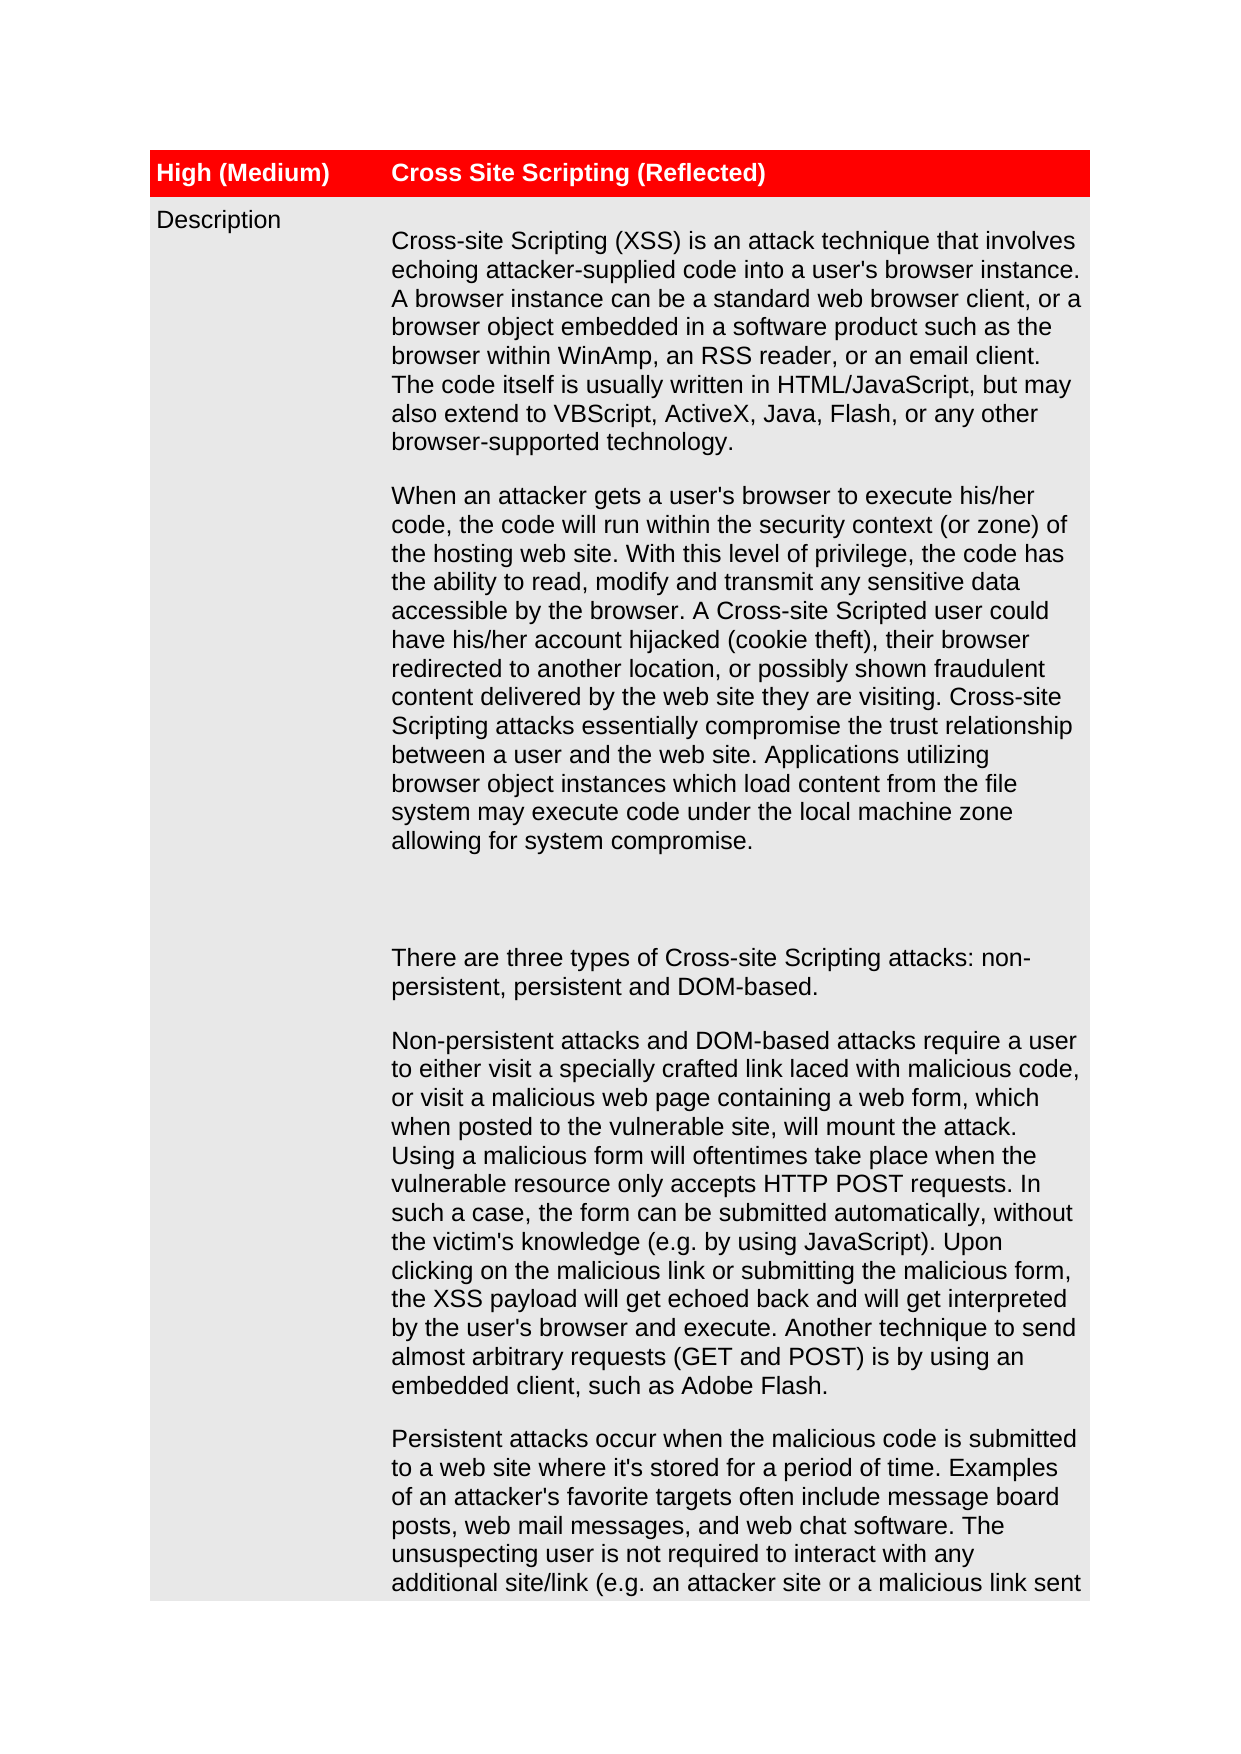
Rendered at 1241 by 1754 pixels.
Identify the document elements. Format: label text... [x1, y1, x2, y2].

table_header Cross Site Scripting (Reflected) [385, 150, 1090, 197]
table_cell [385, 197, 1090, 1601]
table_cell Description [150, 197, 385, 1601]
table_header High (Medium) [150, 150, 385, 197]
